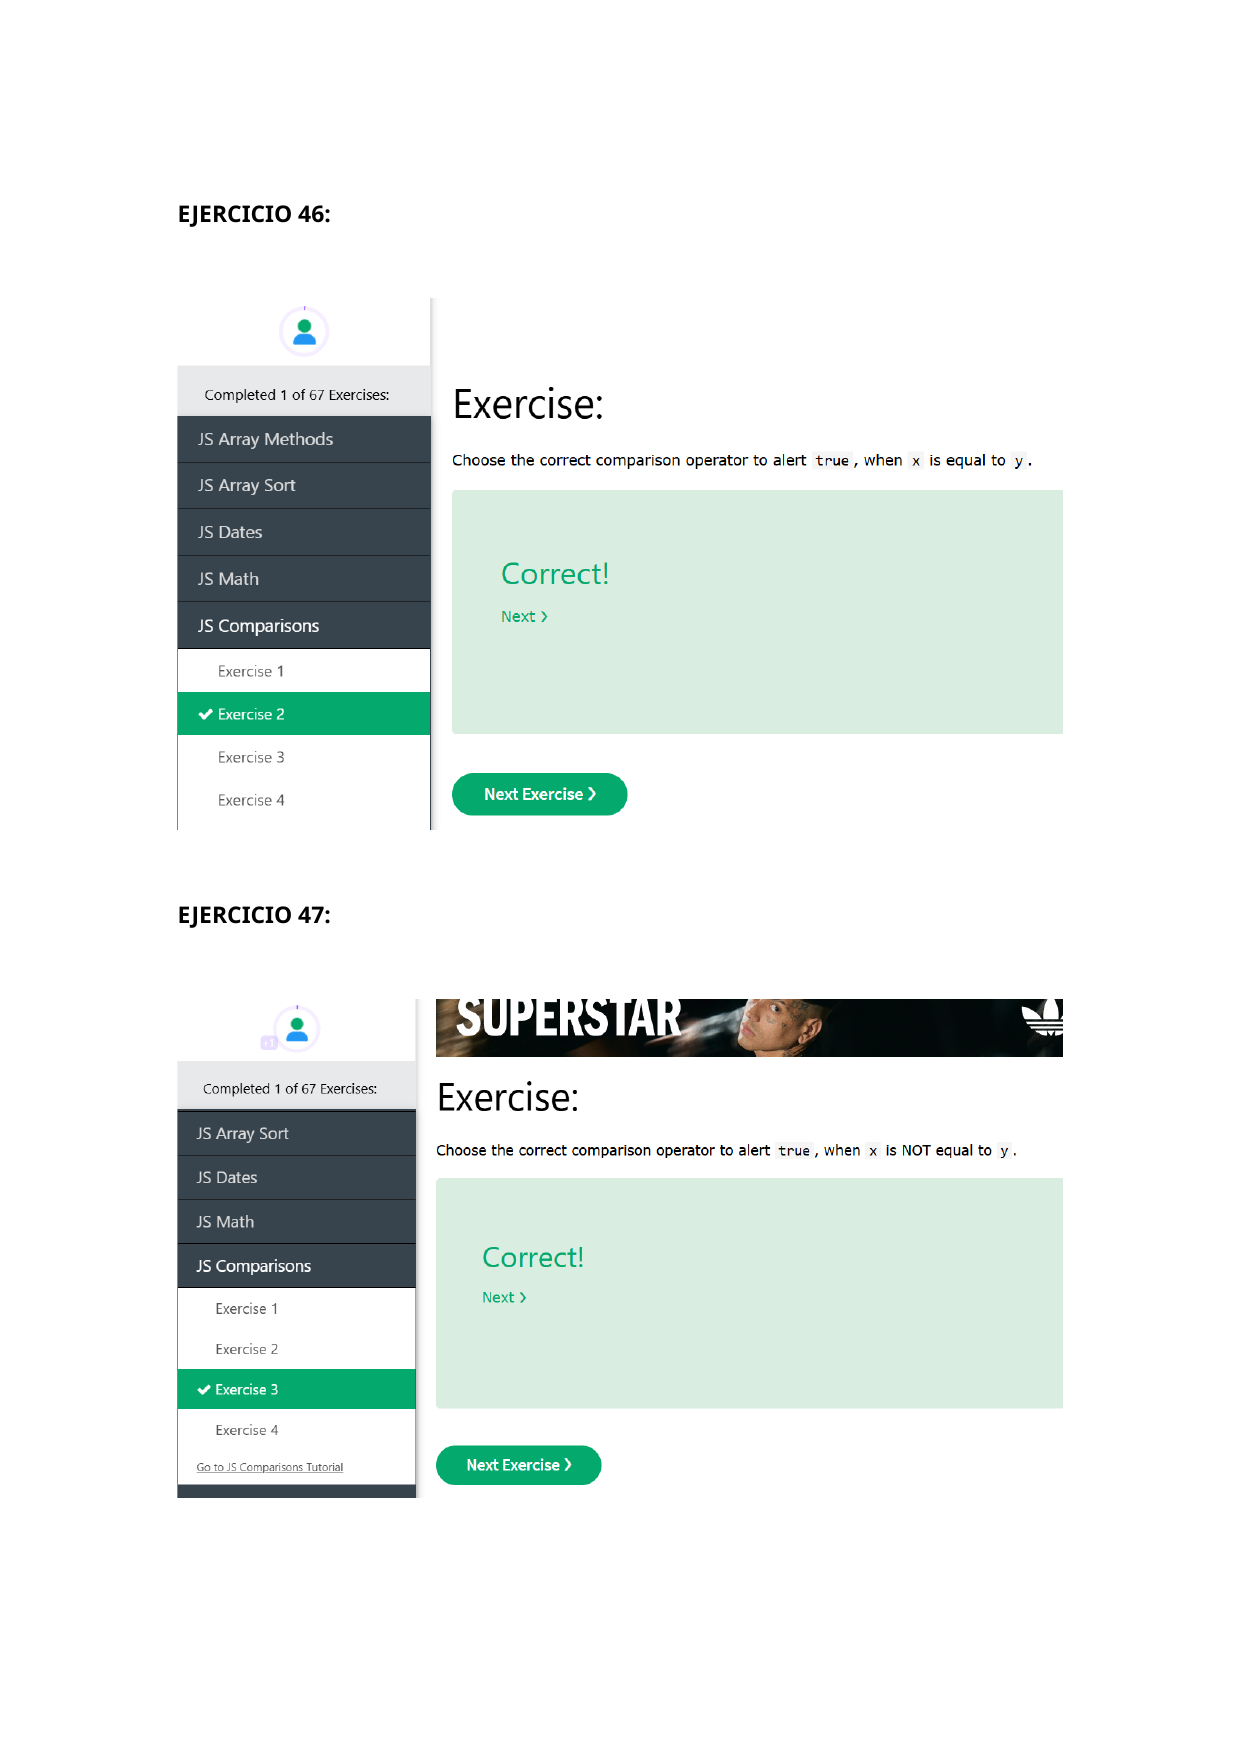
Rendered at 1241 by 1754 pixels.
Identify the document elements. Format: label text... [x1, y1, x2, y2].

picture [177, 298, 1063, 830]
text EJERCICIO 46: [177, 198, 1063, 229]
text EJERCICIO 47: [177, 899, 1063, 930]
picture [177, 999, 1063, 1498]
